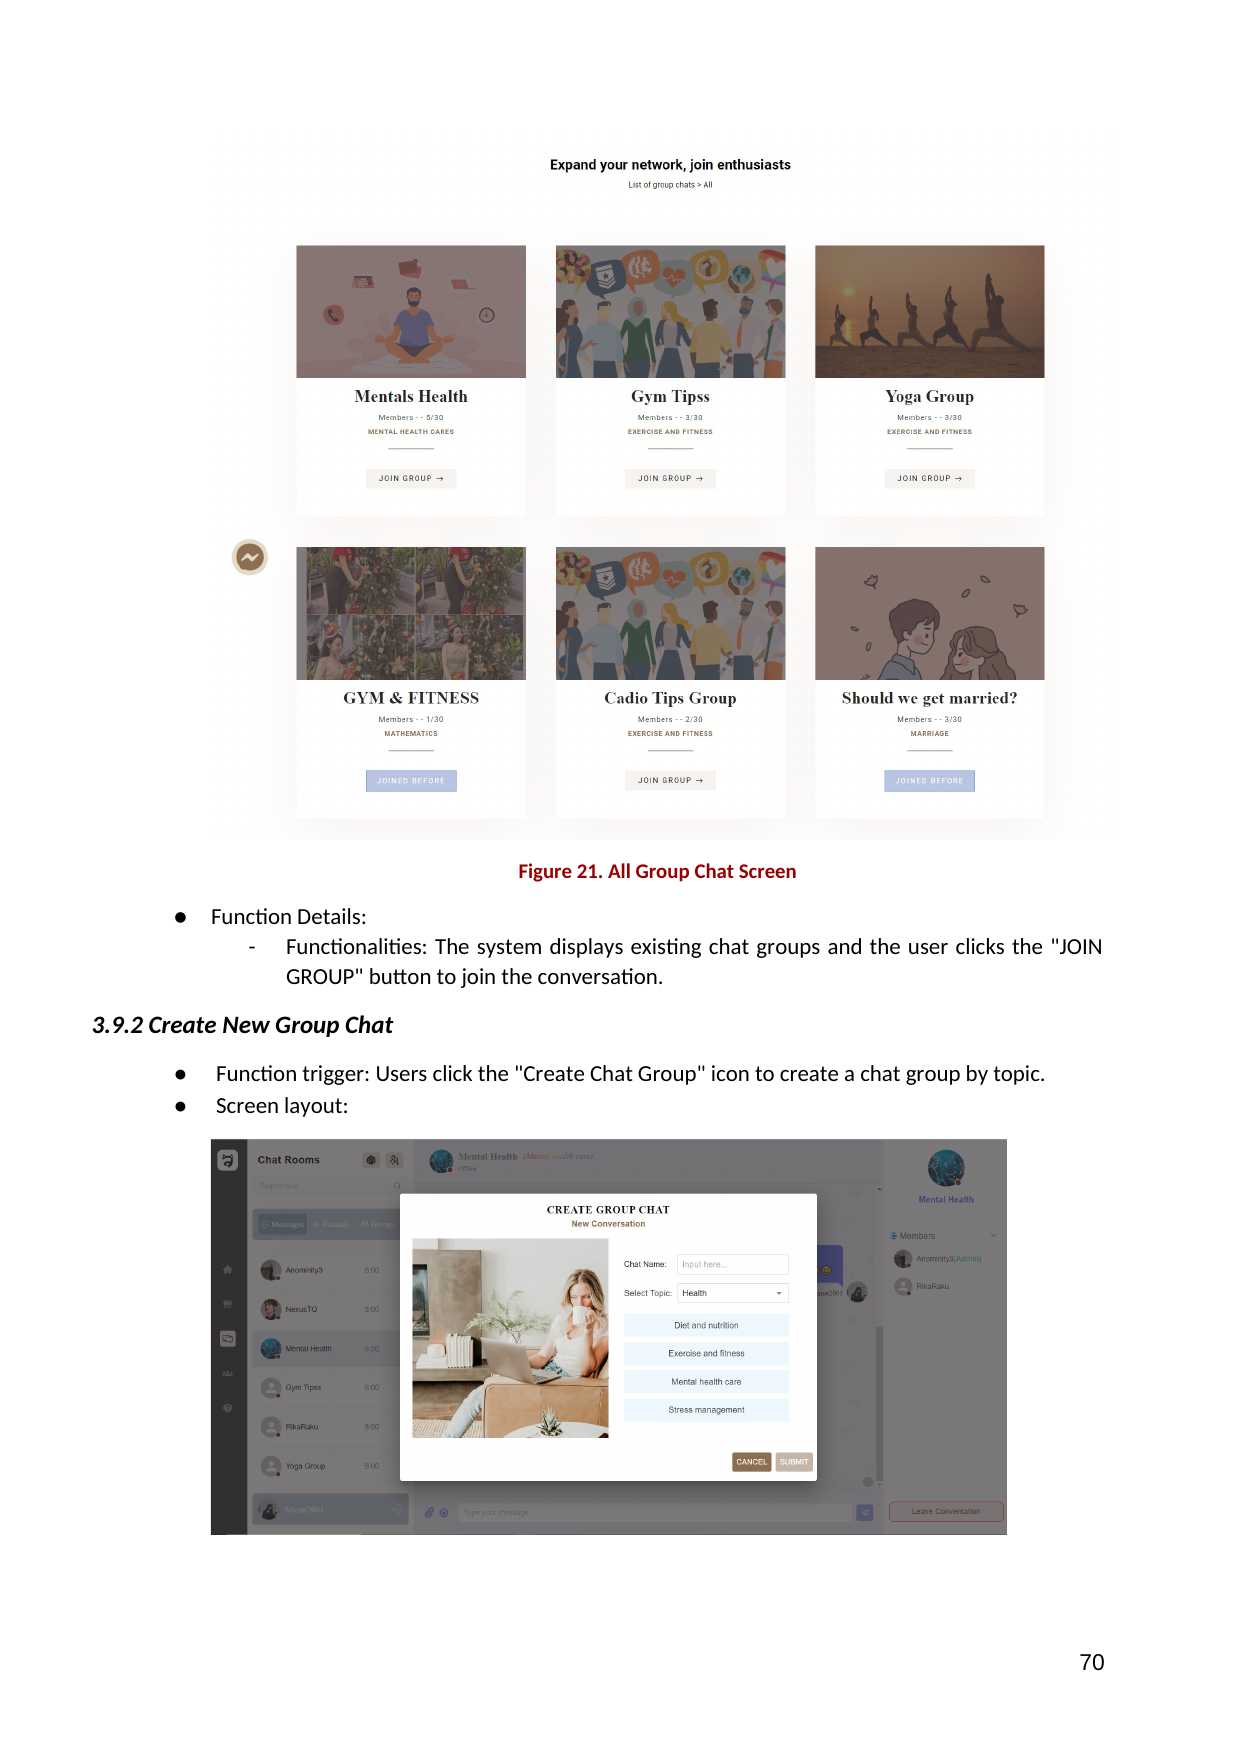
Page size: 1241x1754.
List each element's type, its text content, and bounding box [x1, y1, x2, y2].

picture [210, 135, 1118, 840]
list Functionalities: The system displays existing chat groups and the user clicks the "JOIN GROUP" button to join the conversation. [248, 932, 1104, 991]
picture [210, 1138, 1007, 1535]
list Function trigger: Users click the "Create Chat Group" icon to create a chat group by topic. [173, 1059, 1104, 1087]
subtitle Figure 21. All Group Chat Screen [211, 858, 1104, 883]
list Screen layout: [173, 1091, 1104, 1119]
list Function Details: [173, 902, 1104, 930]
subtitle 3.9.2 Create New Group Chat [91, 1009, 1104, 1040]
